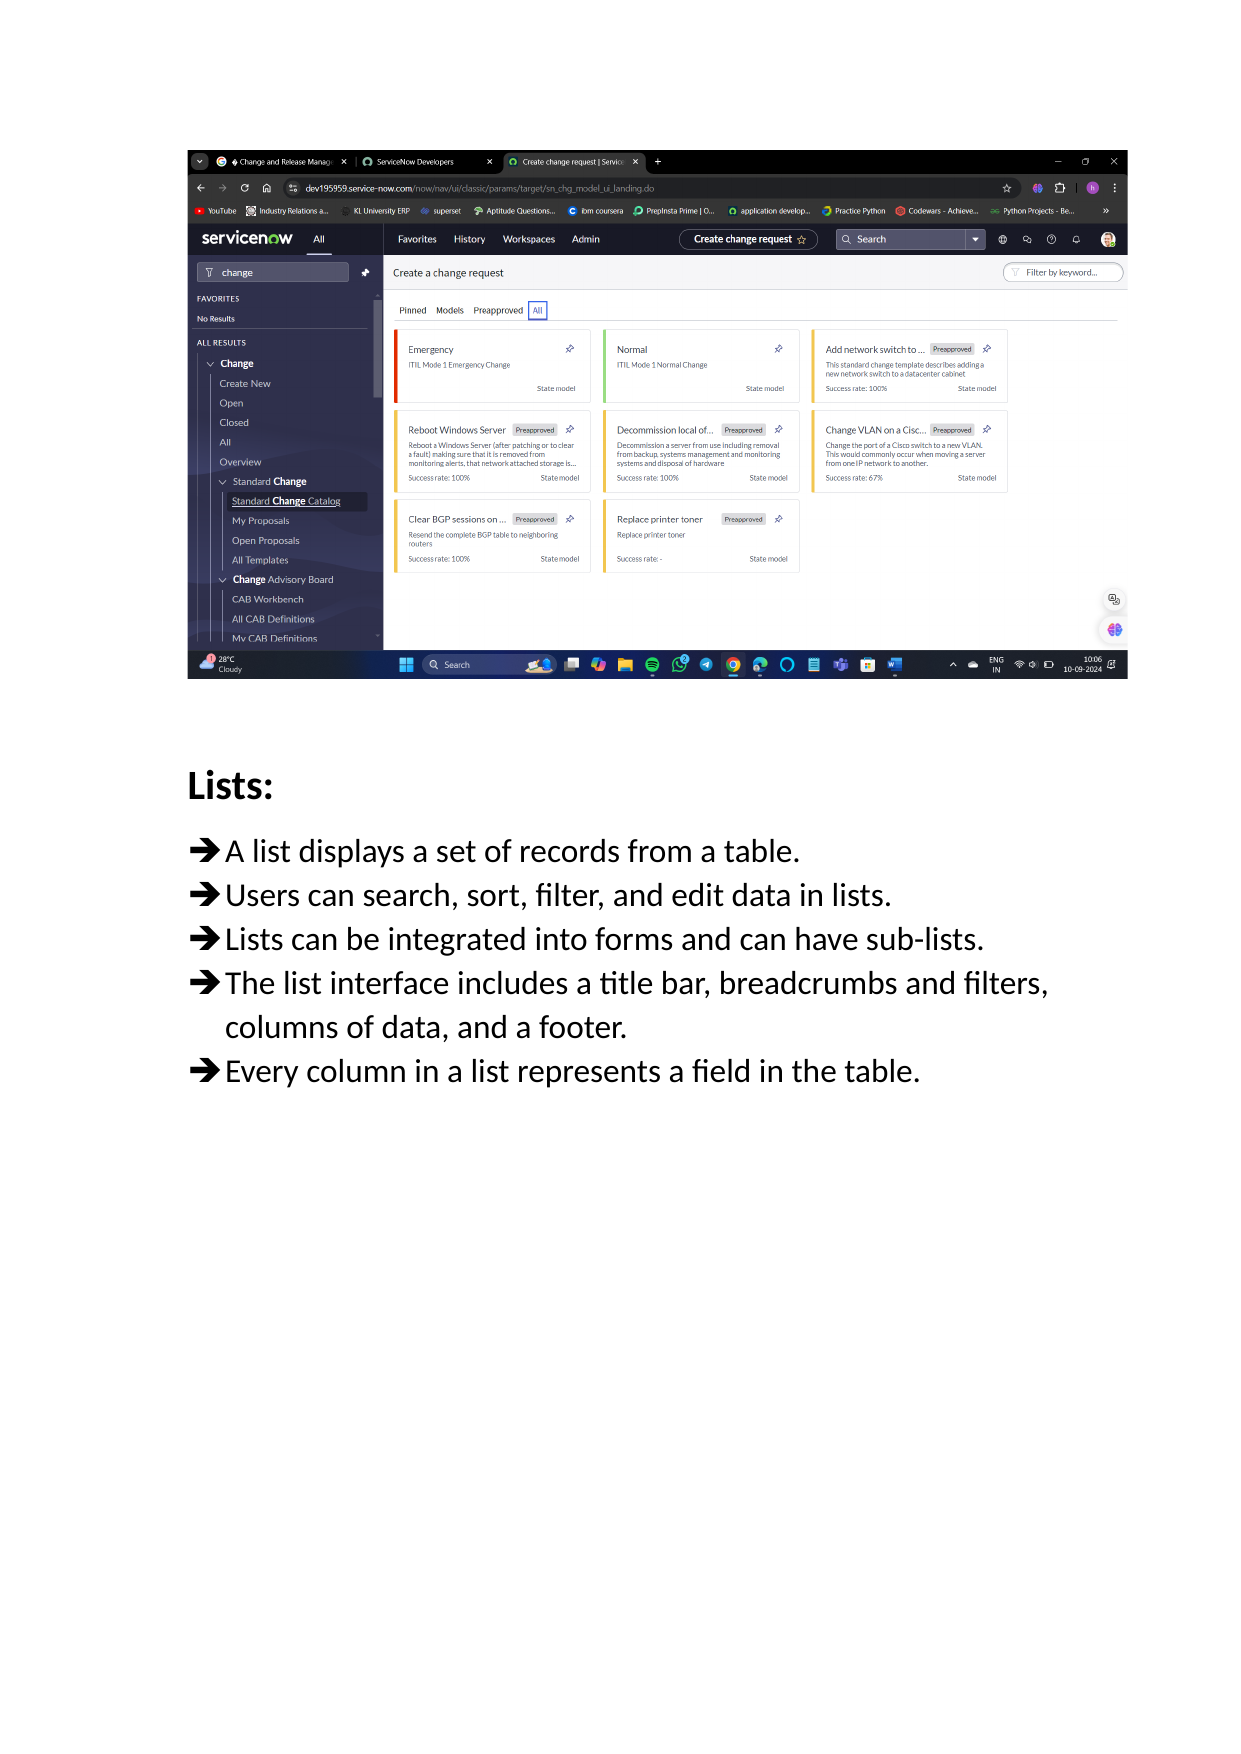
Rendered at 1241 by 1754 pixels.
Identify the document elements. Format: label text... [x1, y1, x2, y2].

list Every column in a list represents a field in the table. [187, 1050, 1090, 1091]
list The list interface includes a title bar, breadcrumbs and filters, columns of data, and a footer. [187, 962, 1090, 1047]
list Lists can be integrated into forms and can have sub-lists. [187, 918, 1090, 959]
picture [187, 150, 1128, 679]
list A list displays a set of records from a table. [187, 830, 1090, 871]
text Lists: [187, 759, 1090, 809]
list Users can search, sort, filter, and edit data in lists. [187, 874, 1090, 915]
